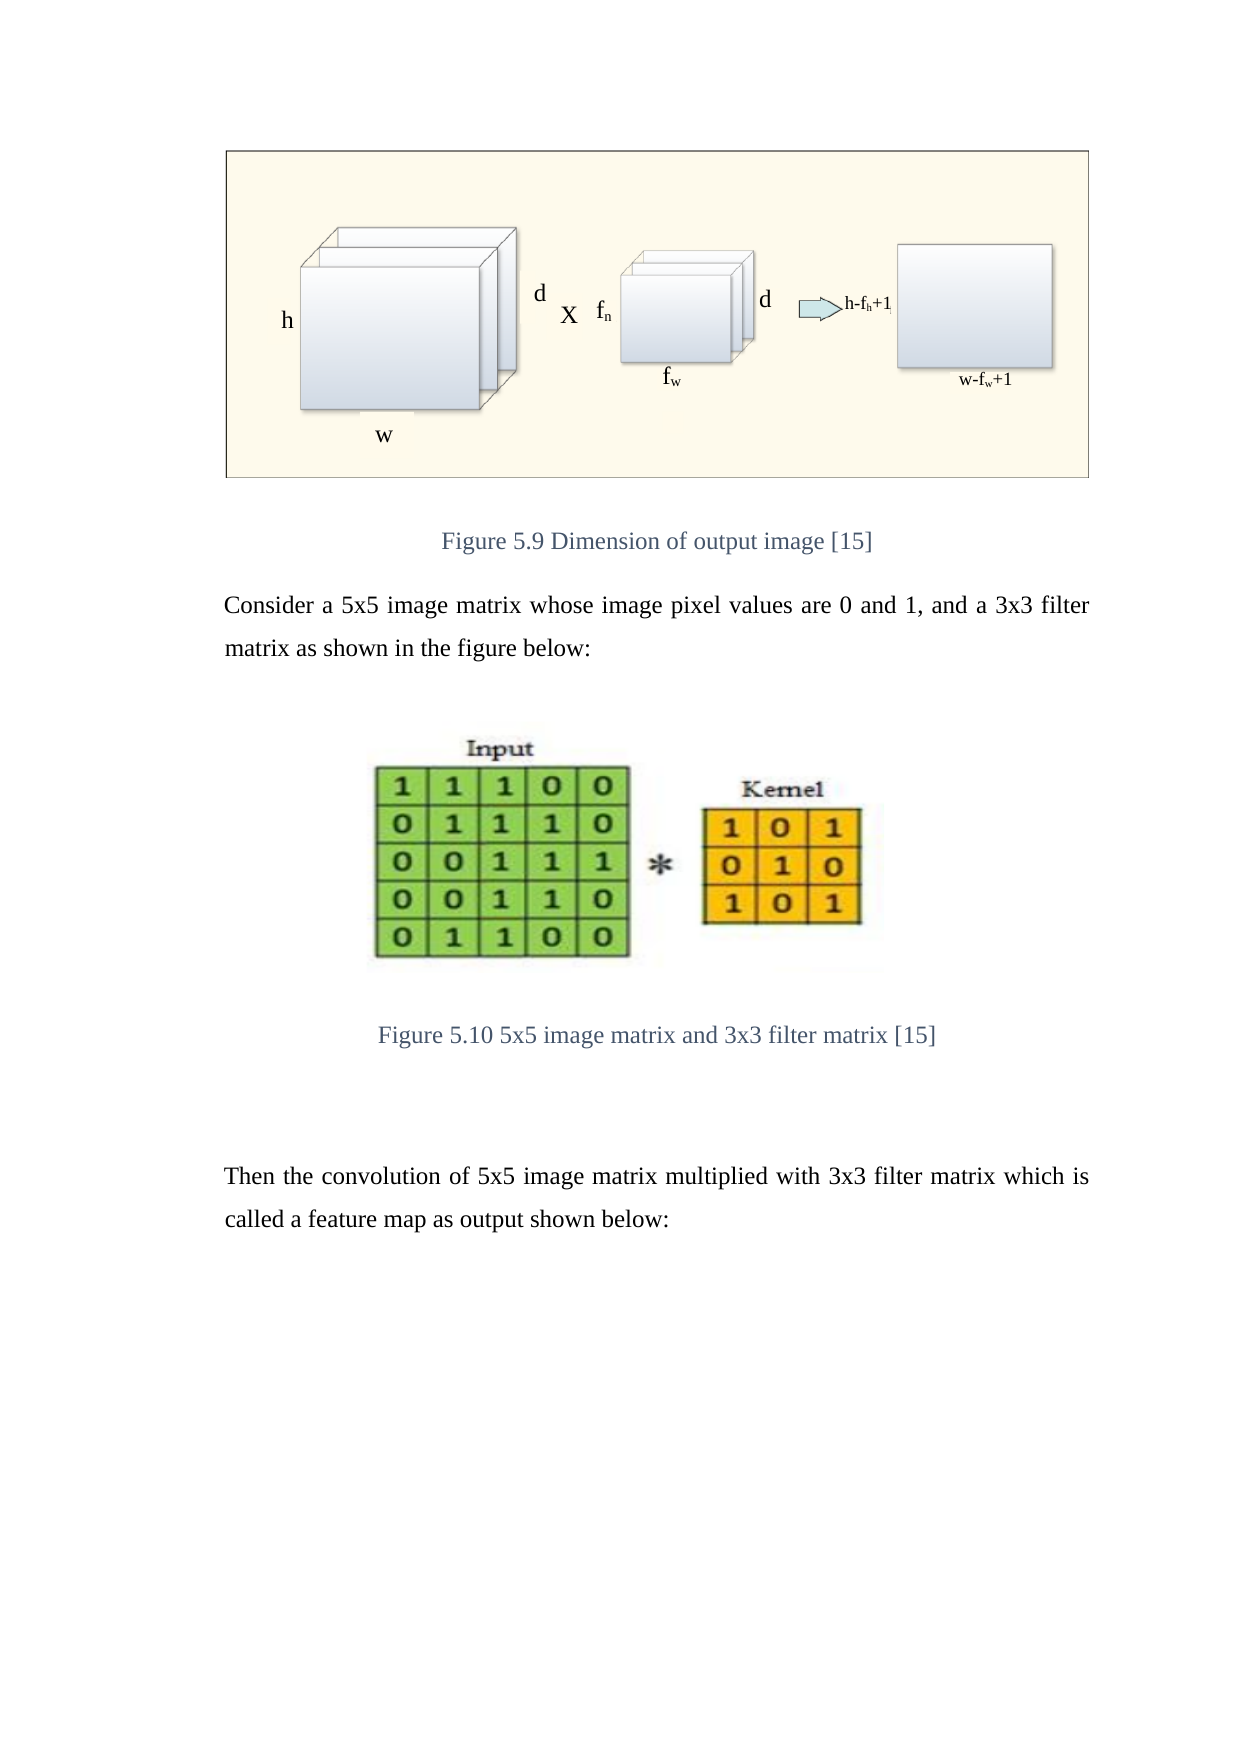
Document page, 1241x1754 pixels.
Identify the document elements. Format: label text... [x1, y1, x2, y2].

picture [225, 150, 1089, 478]
text Consider a 5x5 image matrix whose image pixel values are 0 and 1, and a 3x3 filter matrix as shown in the figure below: [223, 590, 1090, 662]
picture [325, 715, 885, 973]
text Then the convolution of 5x5 image matrix multiplied with 3x3 filter matrix which is called a feature map as output shown below: [223, 1161, 1090, 1233]
